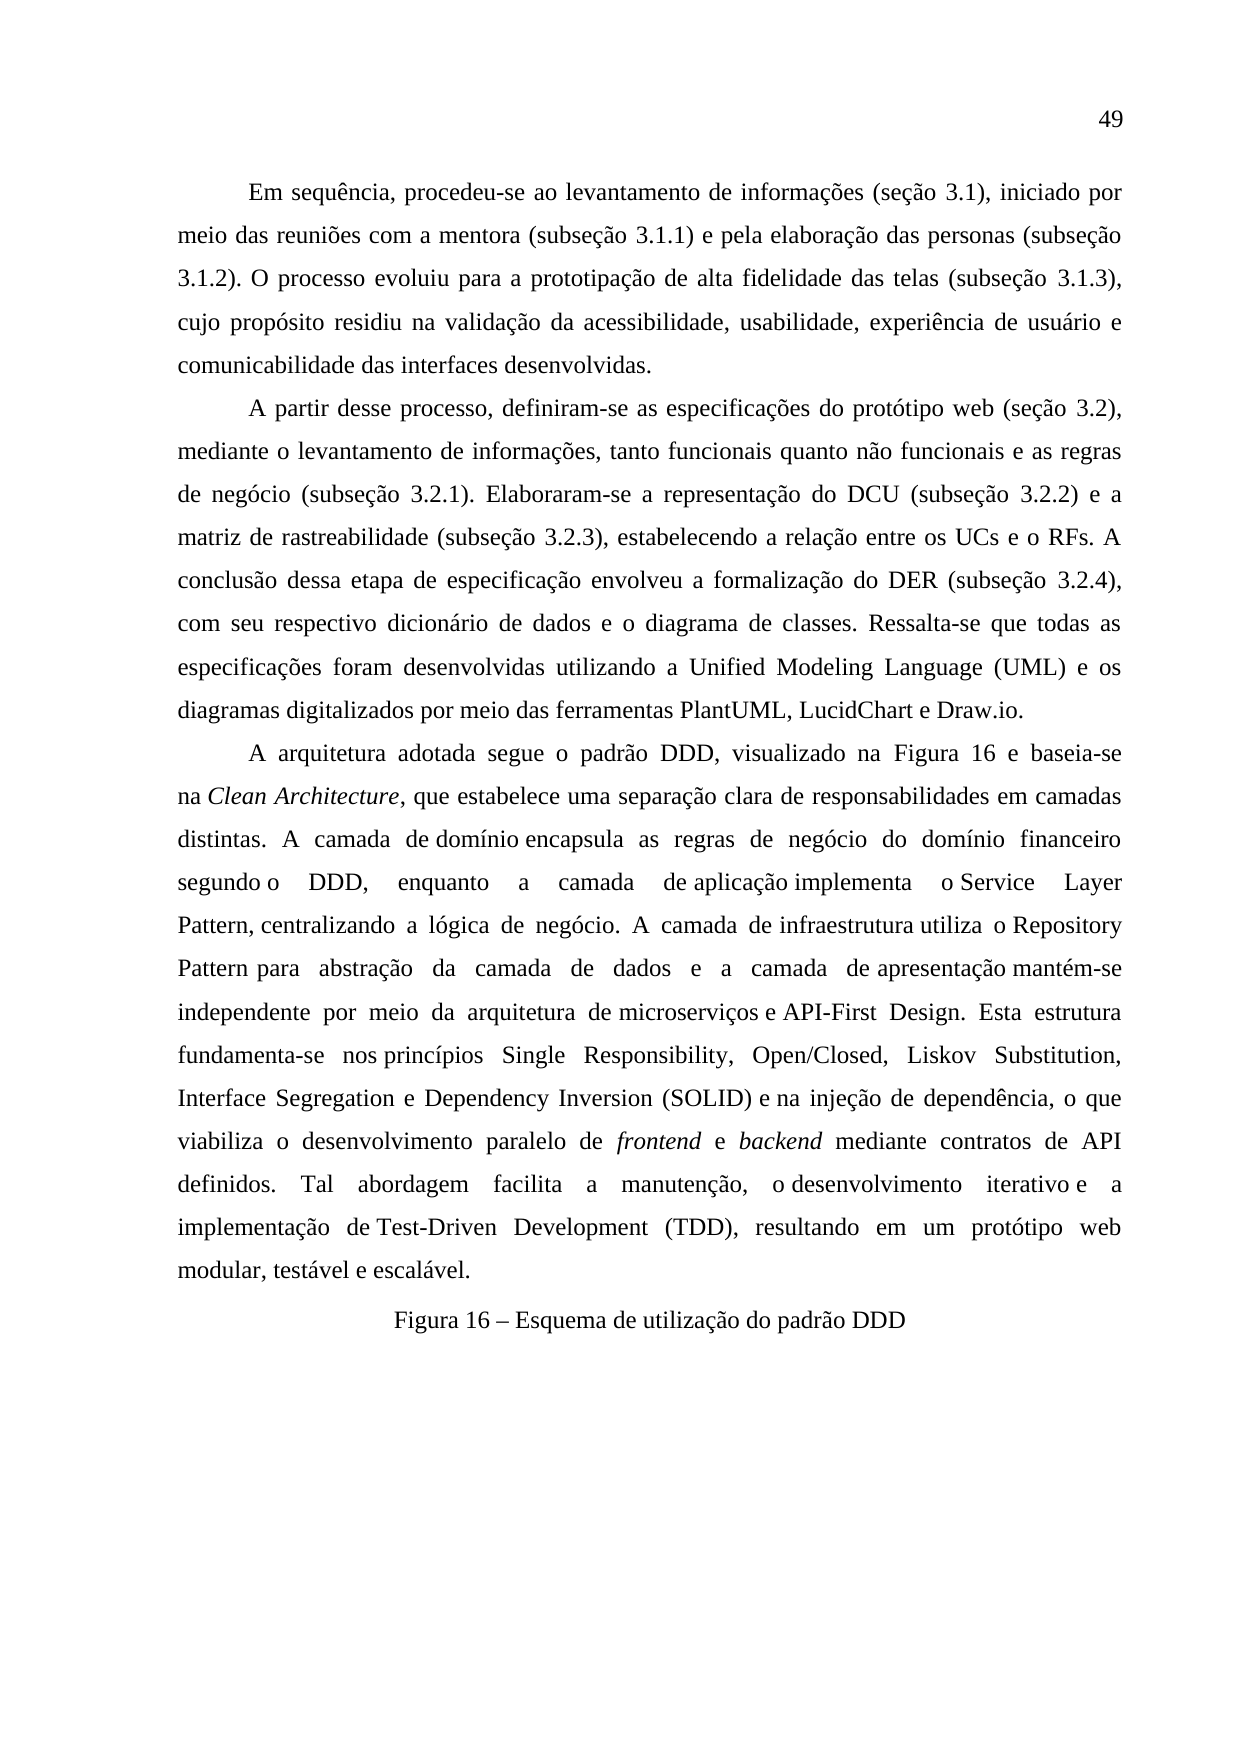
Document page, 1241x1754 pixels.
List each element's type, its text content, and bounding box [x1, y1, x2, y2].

text Em sequência, procedeu-se ao levantamento de informações (seção 3.1), iniciado por meio das reuniões com a mentora (subseção 3.1.1) e pela elaboração das personas (subseção 3.1.2). O processo evoluiu para a prototipação de alta fidelidade das telas (subseção 3.1.3), cujo propósito residiu na validação da acessibilidade, usabilidade, experiência de usuário e comunicabilidade das interfaces desenvolvidas. [177, 177, 1122, 378]
text A partir desse processo, definiram-se as especificações do protótipo web (seção 3.2), mediante o levantamento de informações, tanto funcionais quanto não funcionais e as regras de negócio (subseção 3.2.1). Elaboraram-se a representação do DCU (subseção 3.2.2) e a matriz de rastreabilidade (subseção 3.2.3), estabelecendo a relação entre os UCs e o RFs. A conclusão dessa etapa de especificação envolveu a formalização do DER (subseção 3.2.4), com seu respectivo dicionário de dados e o diagrama de classes. Ressalta-se que todas as especificações foram desenvolvidas utilizando a Unified Modeling Language (UML) e os diagramas digitalizados por meio das ferramentas PlantUML, LucidChart e Draw.io. [177, 393, 1122, 723]
text A arquitetura adotada segue o padrão DDD, visualizado na Figura 16 e baseia-se na Clean Architecture, que estabelece uma separação clara de responsabilidades em camadas distintas. A camada de domínio encapsula as regras de negócio do domínio financeiro segundo o DDD, enquanto a camada de aplicação implementa o Service Layer Pattern, centralizando a lógica de negócio. A camada de infraestrutura utiliza o Repository Pattern para abstração da camada de dados e a camada de apresentação mantém-se independente por meio da arquitetura de microserviços e API-First Design. Esta estrutura fundamenta-se nos princípios Single Responsibility, Open/Closed, Liskov Substitution, Interface Segregation e Dependency Inversion (SOLID) e na injeção de dependência, o que viabiliza o desenvolvimento paralelo de frontend e backend mediante contratos de API definidos. Tal abordagem facilita a manutenção, o desenvolvimento iterativo e a implementação de Test-Driven Development (TDD), resultando em um protótipo web modular, testável e escalável. [177, 738, 1122, 1284]
